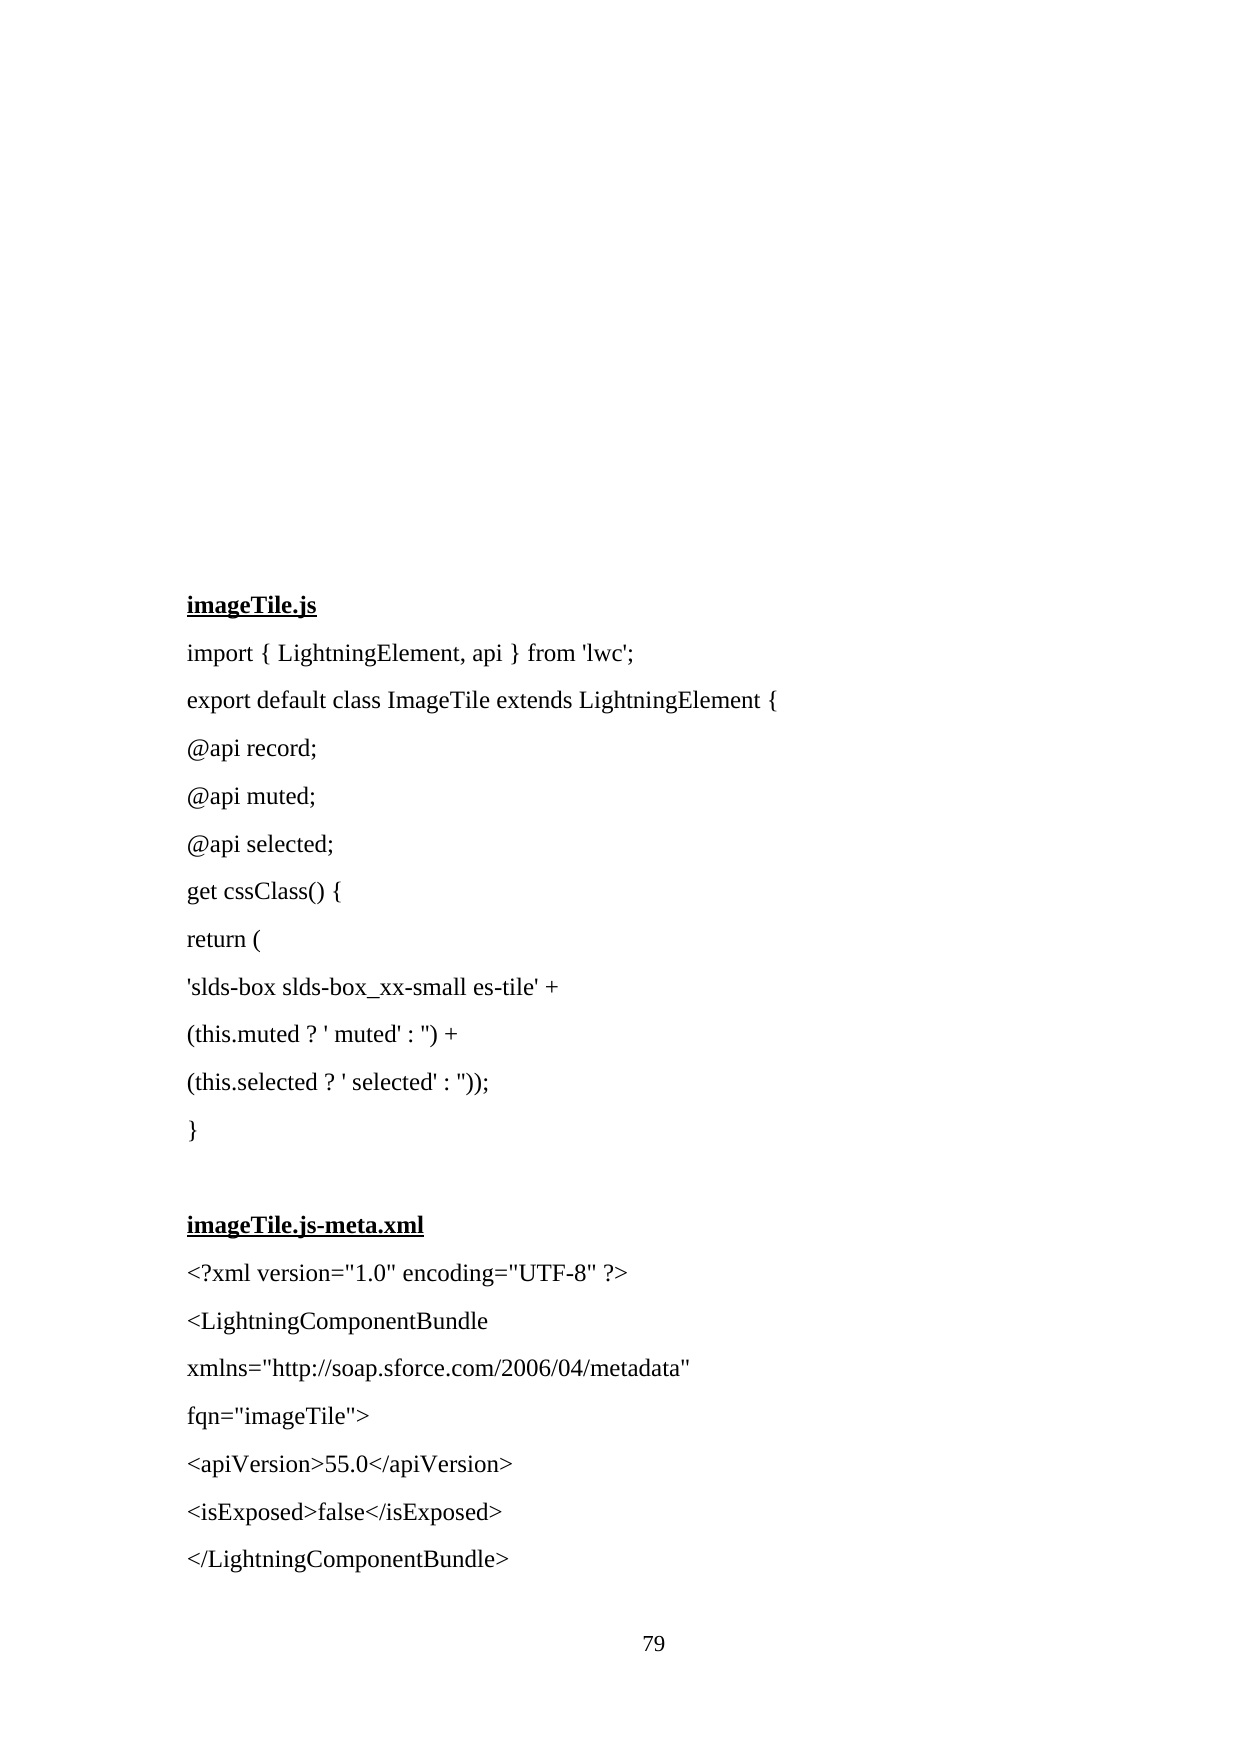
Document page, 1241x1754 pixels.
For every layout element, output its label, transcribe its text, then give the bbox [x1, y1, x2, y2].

text <LightningComponentBundle [187, 1306, 1120, 1334]
text 'slds-box slds-box_xx-small es-tile' + [187, 972, 1120, 1001]
text imageTile.js-meta.xml [187, 1210, 1120, 1239]
text fqn="imageTile"> [187, 1401, 1120, 1430]
text xmlns="http://soap.sforce.com/2006/04/metadata" [187, 1353, 1120, 1382]
text } [187, 1115, 1120, 1144]
text </LightningComponentBundle> [187, 1544, 1120, 1573]
text @api selected; [187, 829, 1120, 857]
text <isExposed>false</isExposed> [187, 1497, 1120, 1525]
text get cssClass() { [187, 876, 1120, 905]
text @api record; [187, 733, 1120, 762]
text <?xml version="1.0" encoding="UTF-8" ?> [187, 1258, 1120, 1287]
text <apiVersion>55.0</apiVersion> [187, 1449, 1120, 1478]
text imageTile.js [187, 590, 1120, 619]
text export default class ImageTile extends LightningElement { [187, 686, 1120, 714]
text (this.muted ? ' muted' : '') + [187, 1019, 1120, 1048]
text return ( [187, 924, 1120, 953]
text import { LightningElement, api } from 'lwc'; [187, 638, 1120, 667]
text (this.selected ? ' selected' : '')); [187, 1067, 1120, 1096]
text @api muted; [187, 781, 1120, 810]
